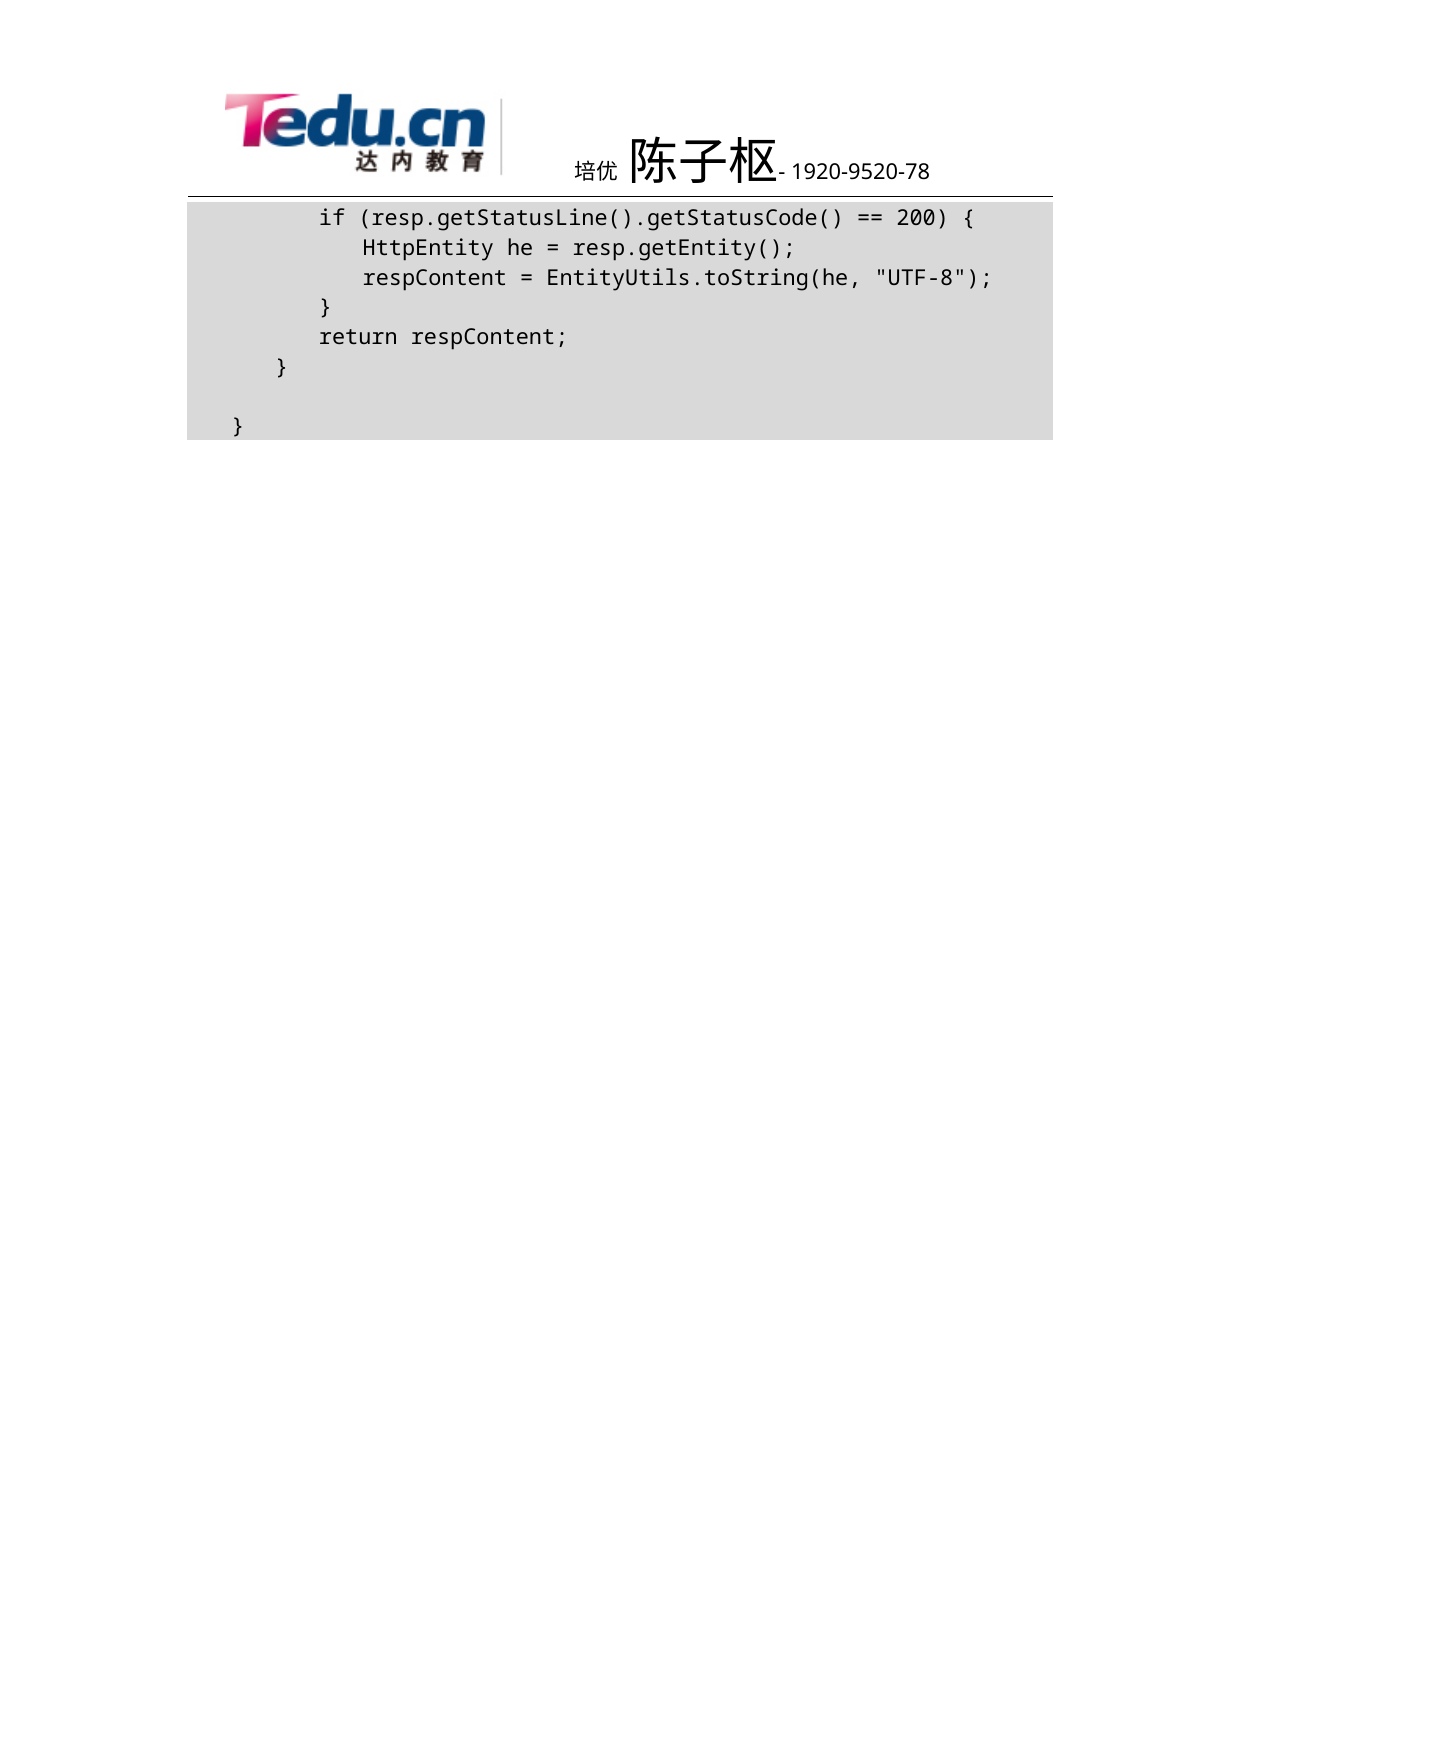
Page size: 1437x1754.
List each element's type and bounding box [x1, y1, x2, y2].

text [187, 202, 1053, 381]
picture [225, 88, 507, 180]
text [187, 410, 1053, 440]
